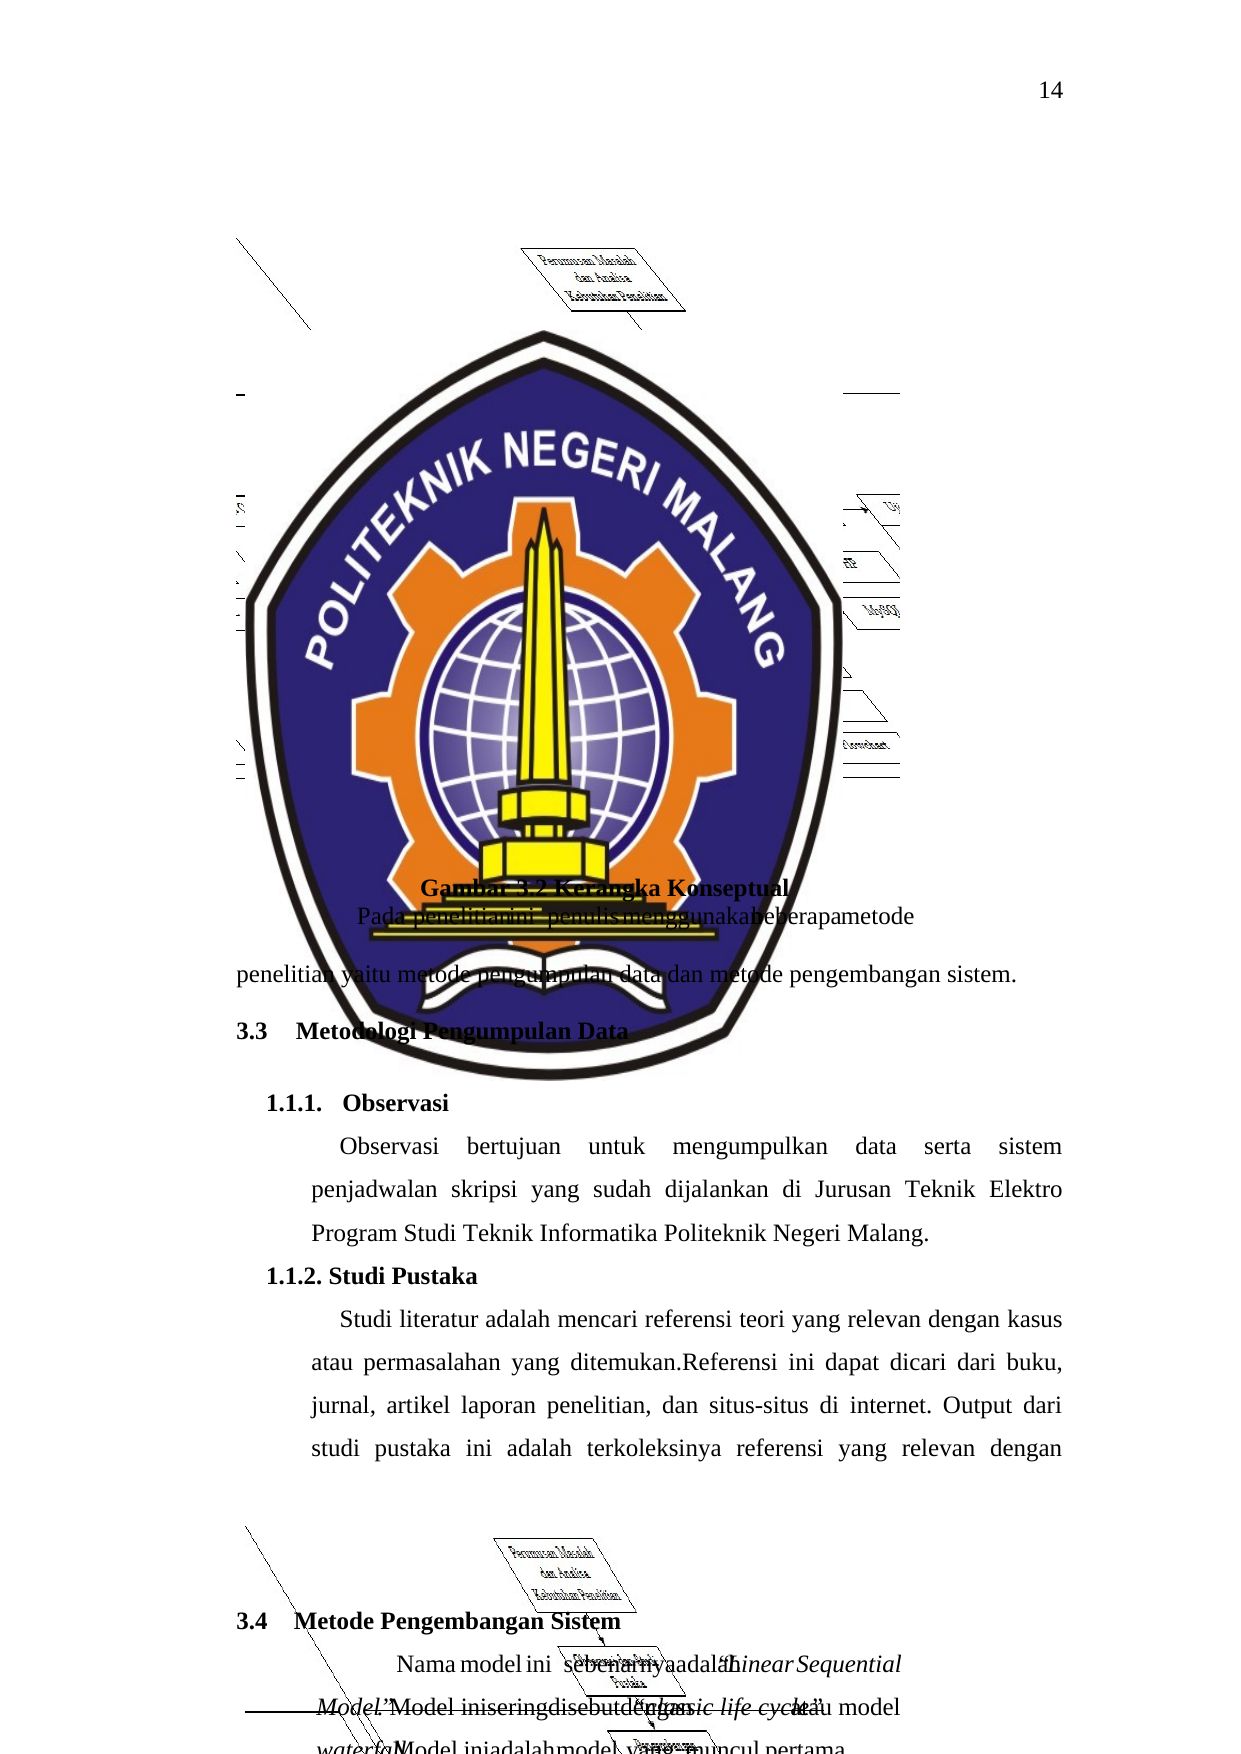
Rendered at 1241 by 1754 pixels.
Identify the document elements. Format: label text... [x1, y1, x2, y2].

picture [245, 1525, 824, 1754]
subtitle 1.1.2. Studi Pustaka [266, 1261, 1063, 1290]
subtitle 1.1.1. Observasi [236, 1088, 1063, 1117]
picture [236, 237, 900, 1081]
text Observasi bertujuan untuk mengumpulkan data serta sistem penjadwalan skripsi yang sudah dijalankan di Jurusan Teknik Elektro Program Studi Teknik Informatika Politeknik Negeri Malang. [311, 1131, 1063, 1246]
